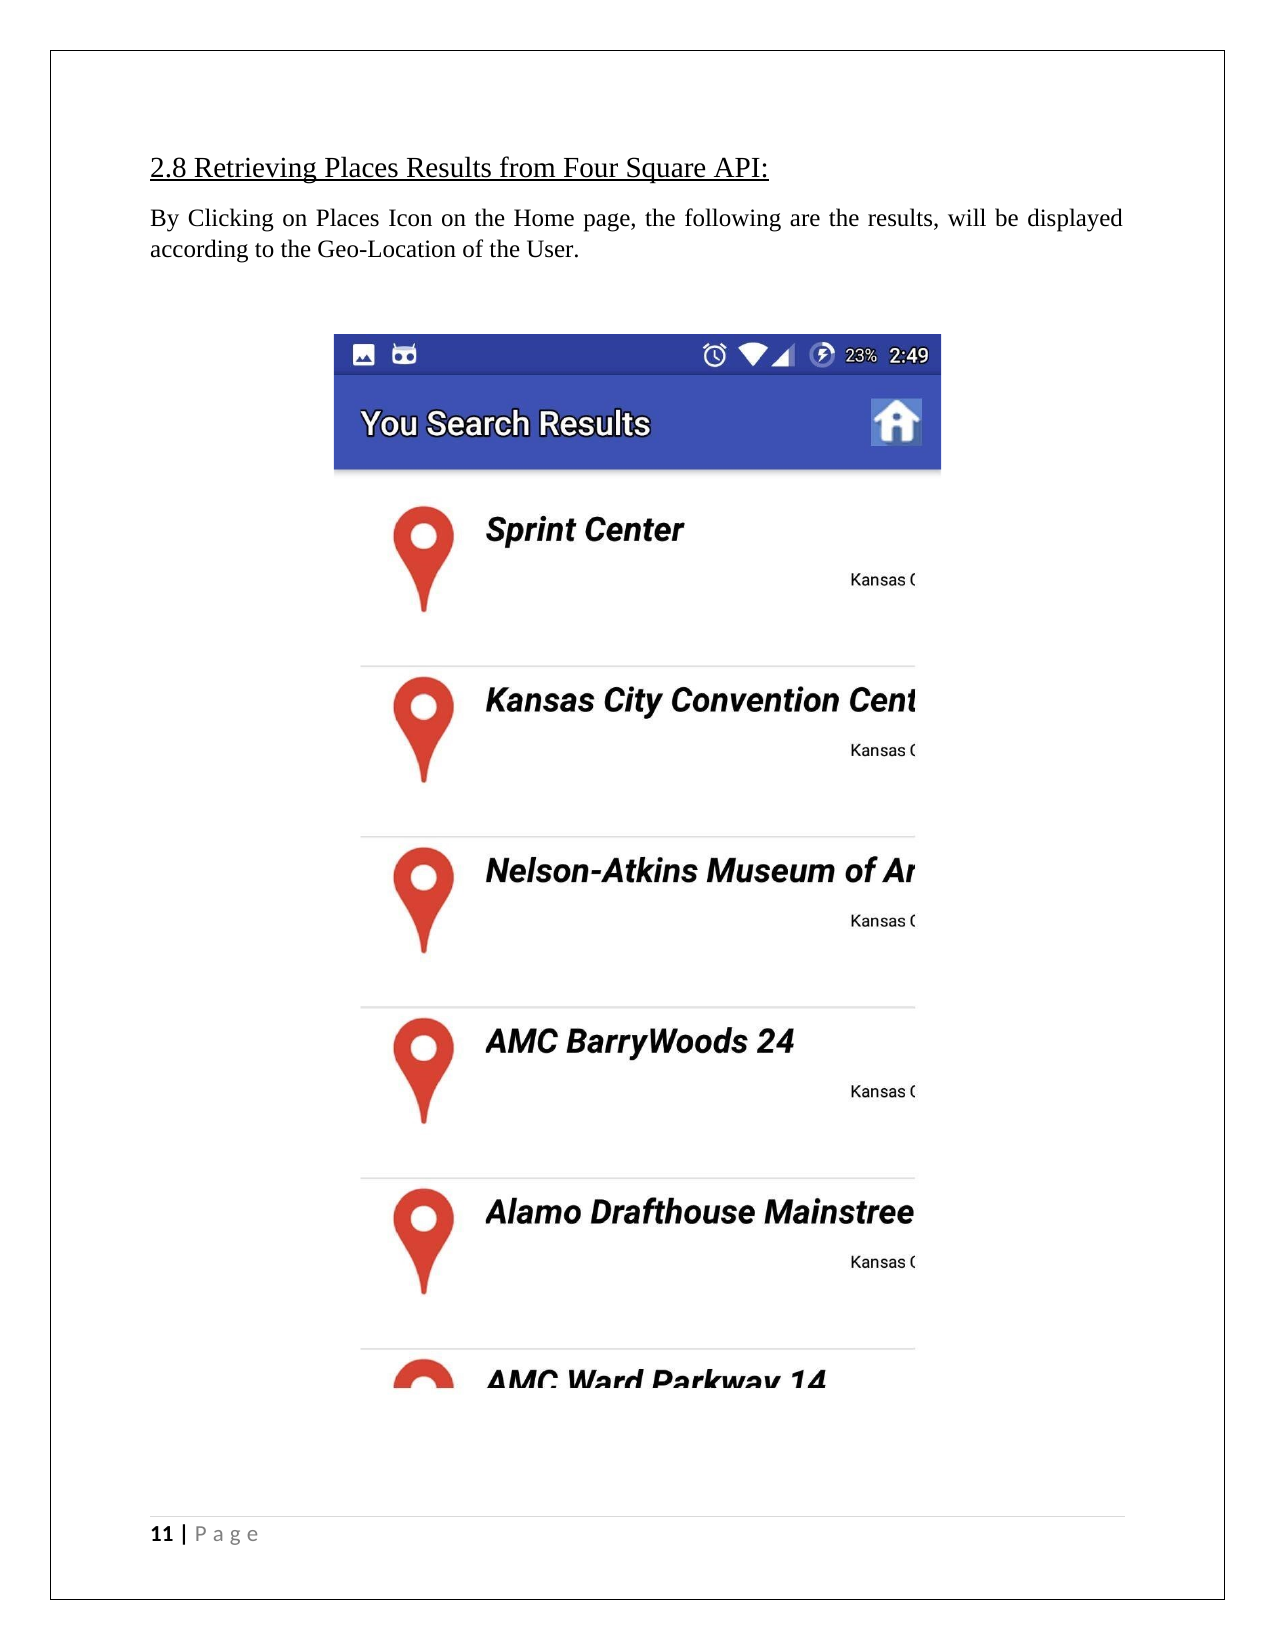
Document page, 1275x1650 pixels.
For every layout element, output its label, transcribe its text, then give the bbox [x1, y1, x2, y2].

text 2.8 Retrieving Places Results from Four Square API: [150, 150, 1125, 183]
picture [333, 334, 942, 1415]
text By Clicking on Places Icon on the Home page, the following are the results, will be displayed according to the Geo-Location of the User. [150, 203, 1125, 263]
